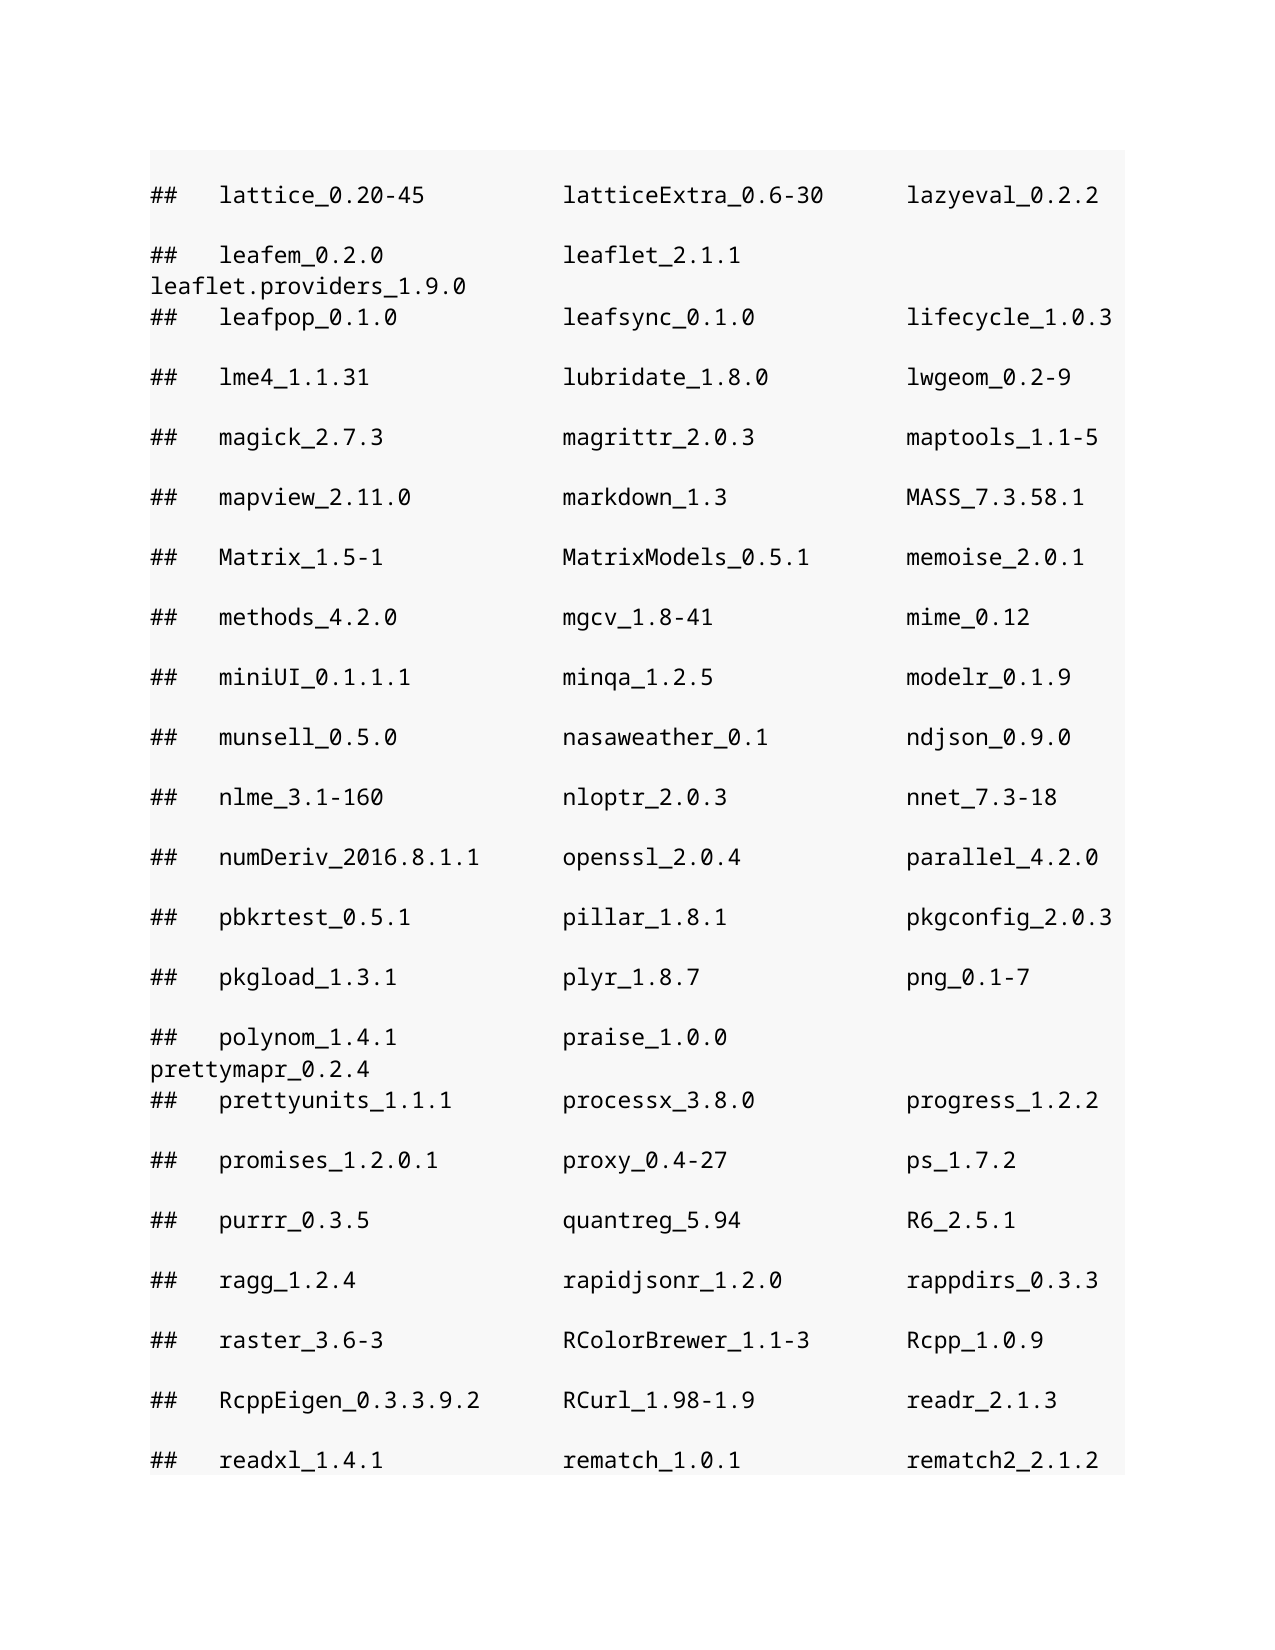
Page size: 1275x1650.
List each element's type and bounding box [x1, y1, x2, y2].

text [150, 150, 1125, 1475]
